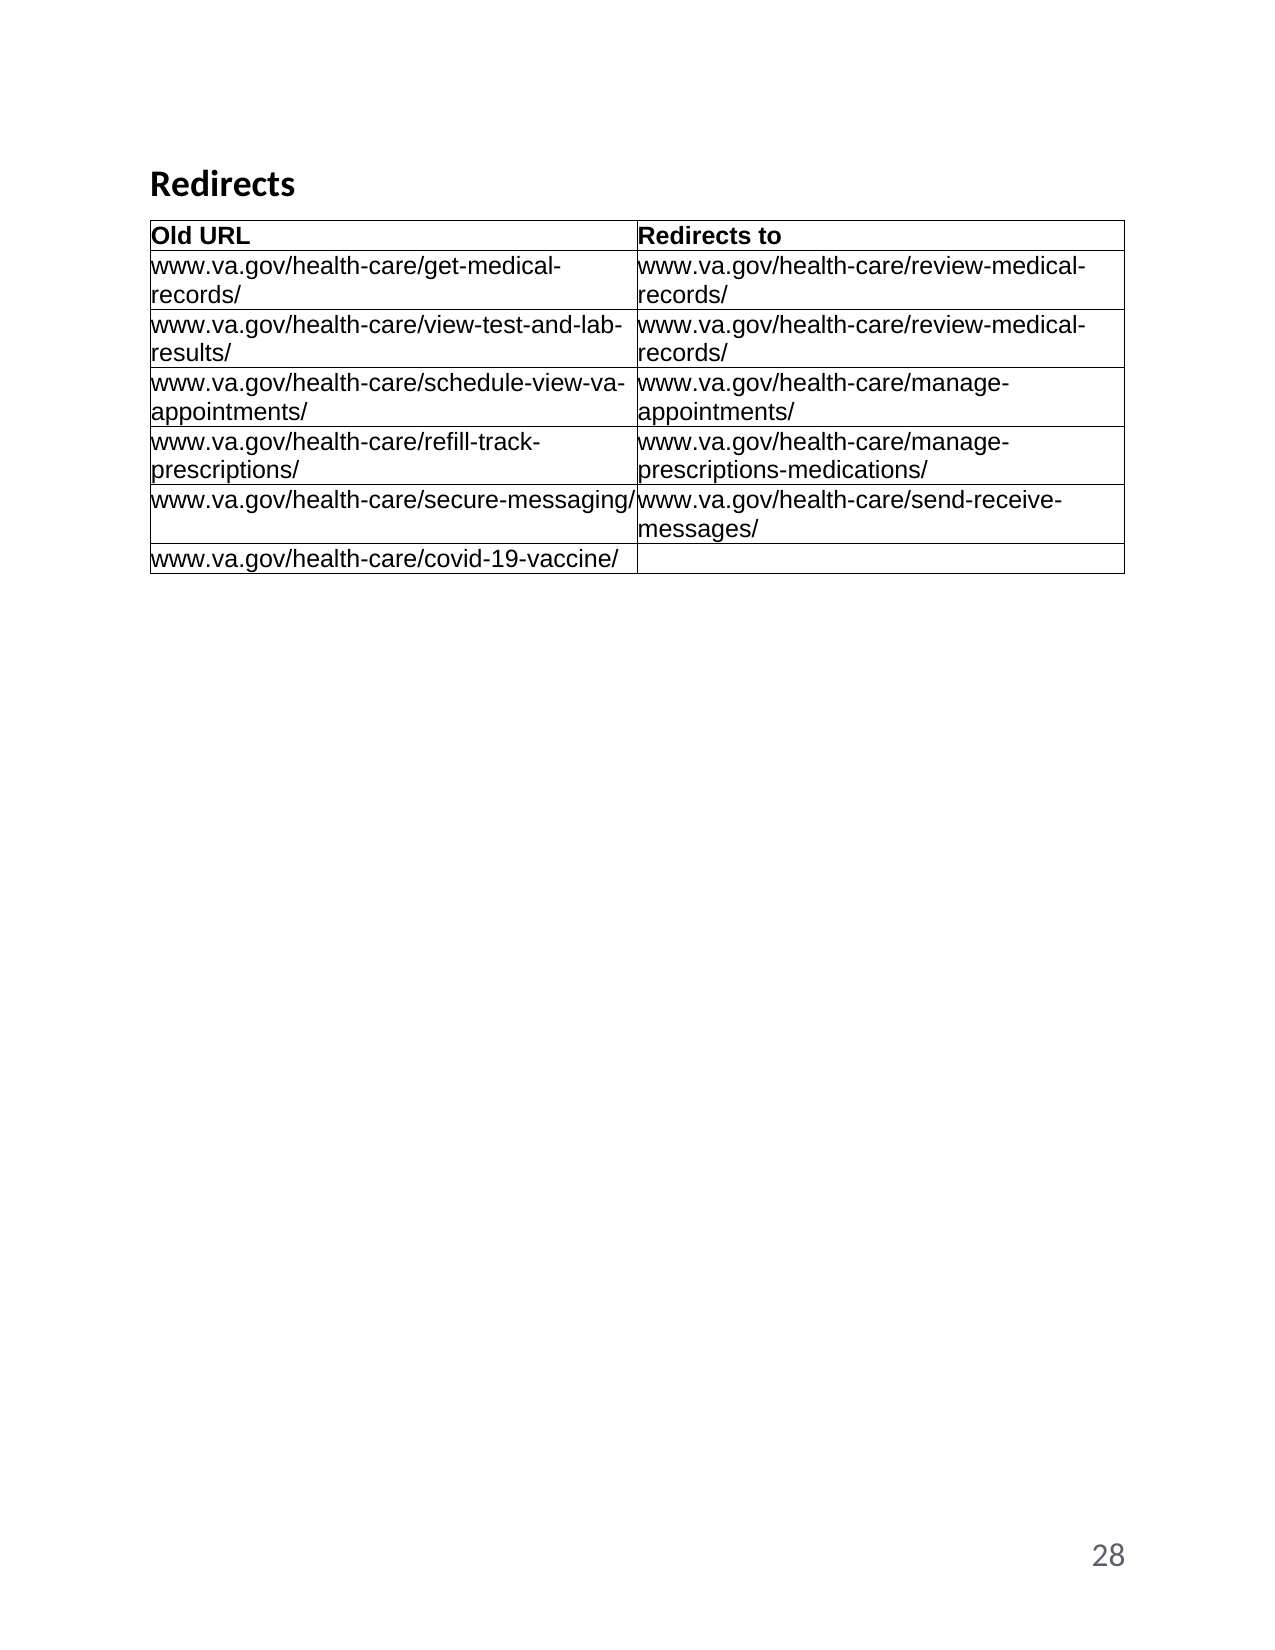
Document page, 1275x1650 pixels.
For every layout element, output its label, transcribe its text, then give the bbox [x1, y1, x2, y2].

table_cell www.va.gov/health-care/get-medical-records/ [151, 251, 637, 309]
table_header Redirects to [638, 221, 1124, 250]
table_cell www.va.gov/health-care/view-test-and-lab-results/ [151, 310, 637, 367]
table_cell www.va.gov/health-care/schedule-view-va-appointments/ [151, 368, 637, 426]
table_cell www.va.gov/health-care/send-receive-messages/ [638, 485, 1124, 543]
table_cell www.va.gov/health-care/manage-prescriptions-medications/ [638, 427, 1124, 484]
table_header Old URL [151, 221, 637, 250]
table_cell [638, 544, 1124, 573]
table_cell www.va.gov/health-care/covid-19-vaccine/ [151, 544, 637, 573]
table_cell www.va.gov/health-care/secure-messaging/ [151, 485, 637, 543]
subtitle Redirects [150, 160, 1125, 206]
table_cell www.va.gov/health-care/review-medical-records/ [638, 251, 1124, 309]
table_cell www.va.gov/health-care/refill-track-prescriptions/ [151, 427, 637, 484]
table_cell www.va.gov/health-care/manage-appointments/ [638, 368, 1124, 426]
table_cell www.va.gov/health-care/review-medical-records/ [638, 310, 1124, 367]
